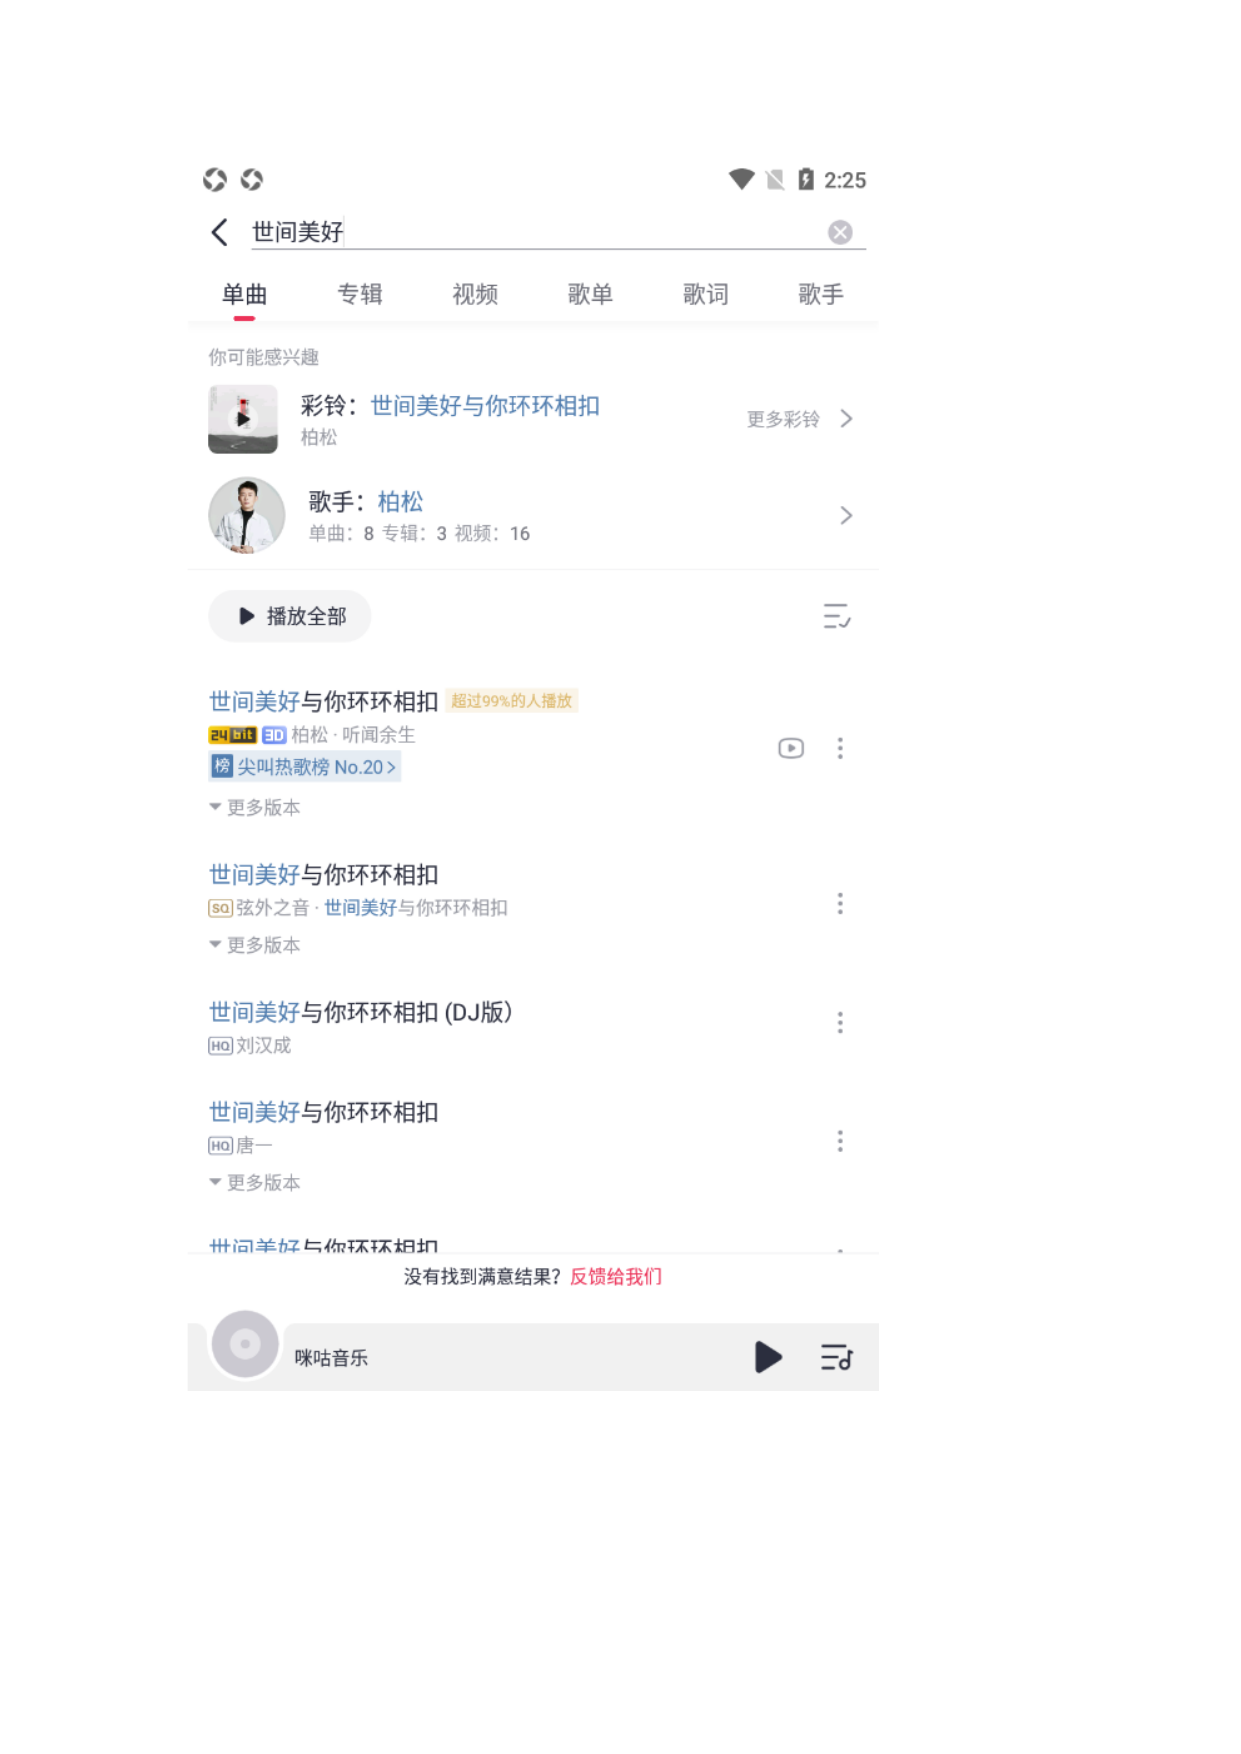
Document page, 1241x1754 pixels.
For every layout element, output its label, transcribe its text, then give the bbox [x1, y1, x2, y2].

picture [187, 162, 879, 1391]
